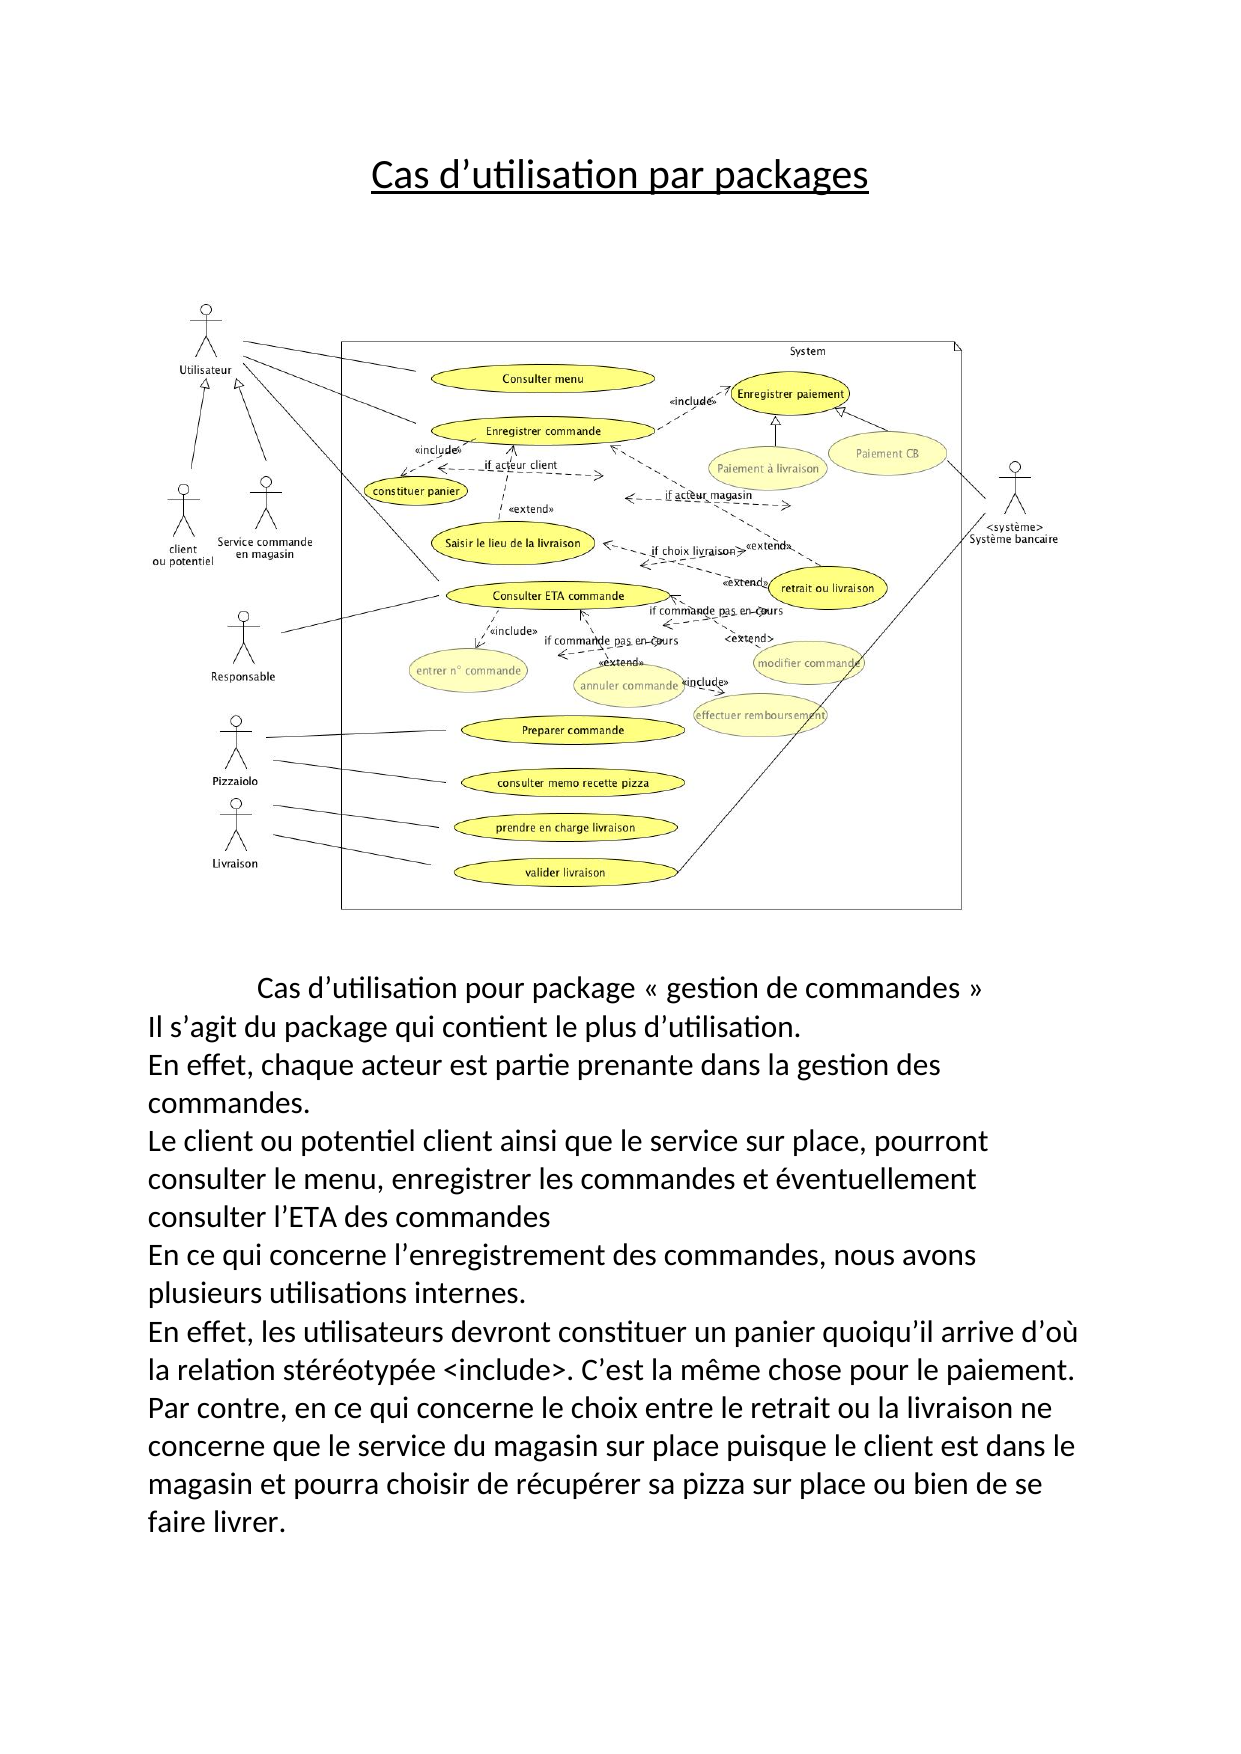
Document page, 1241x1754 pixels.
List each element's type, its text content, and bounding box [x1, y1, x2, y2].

text Par contre, en ce qui concerne le choix entre le retrait ou la livraison ne concerne que le service du magasin sur place puisque le client est dans le magasin et pourra choisir de récupérer sa pizza sur place ou bien de se faire livrer. [148, 1388, 1093, 1540]
text Cas d’utilisation pour package « gestion de commandes » [148, 968, 1093, 1007]
text En ce qui concerne l’enregistrement des commandes, nous avons plusieurs utilisations internes. [148, 1235, 1093, 1312]
text En effet, les utilisateurs devront constituer un panier quoiqu’il arrive d’où la relation stéréotypée <include>. C’est la même chose pour le paiement. [148, 1312, 1093, 1388]
text En effet, chaque acteur est partie prenante dans la gestion des commandes. Le client ou potentiel client ainsi que le service sur place, pourront consulter le menu, enregistrer les commandes et éventuellement consulter l’ETA des commandes [148, 1045, 1093, 1235]
text Il s’agit du package qui contient le plus d’utilisation. [148, 1007, 1093, 1045]
text Cas d’utilisation par packages [148, 148, 1093, 198]
picture [147, 300, 1093, 918]
